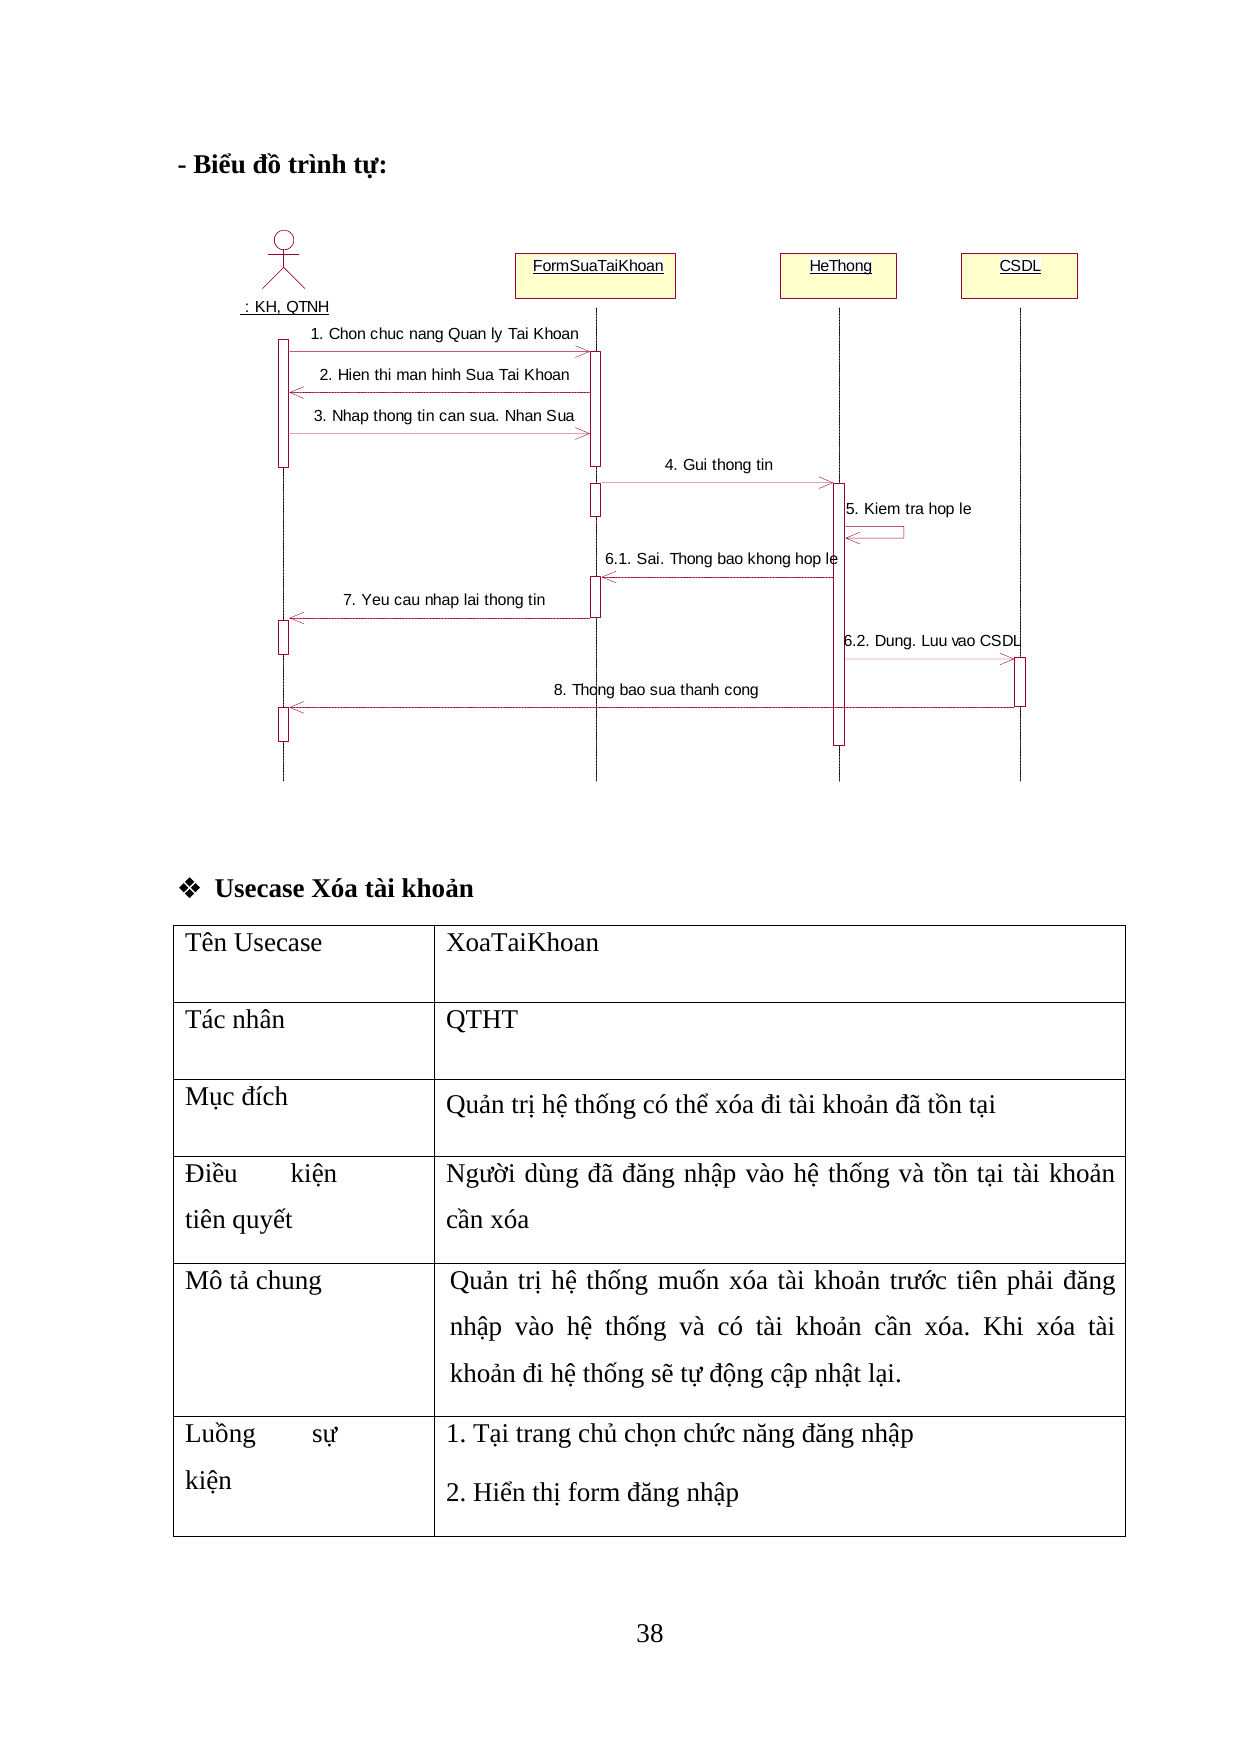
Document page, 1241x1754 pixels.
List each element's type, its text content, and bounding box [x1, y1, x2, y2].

table_cell Điều kiện tiên quyết [174, 1157, 434, 1263]
table_cell Mô tả chung [174, 1264, 434, 1416]
table_header Tên Usecase [174, 926, 434, 1002]
table_cell Quản trị hệ thống có thể xóa đi tài khoản đã tồn tại [435, 1080, 1125, 1156]
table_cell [435, 1417, 1125, 1536]
list Usecase Xóa tài khoản [177, 872, 1122, 903]
table_cell QTHT [435, 1003, 1125, 1079]
table_cell Quản trị hệ thống muốn xóa tài khoản trước tiên phải đăng nhập vào hệ thống và có tài khoản cần xóa. Khi xóa tài khoản đi hệ thống sẽ tự động cập nhật lại. [435, 1264, 1125, 1416]
table_header XoaTaiKhoan [435, 926, 1125, 1002]
table_cell Tác nhân [174, 1003, 434, 1079]
text - Biểu đồ trình tự: [177, 148, 1122, 179]
table_cell Người dùng đã đăng nhập vào hệ thống và tồn tại tài khoản cần xóa [435, 1157, 1125, 1263]
table_cell Luồng sự kiện [174, 1417, 434, 1536]
table_cell Mục đích [174, 1080, 434, 1156]
